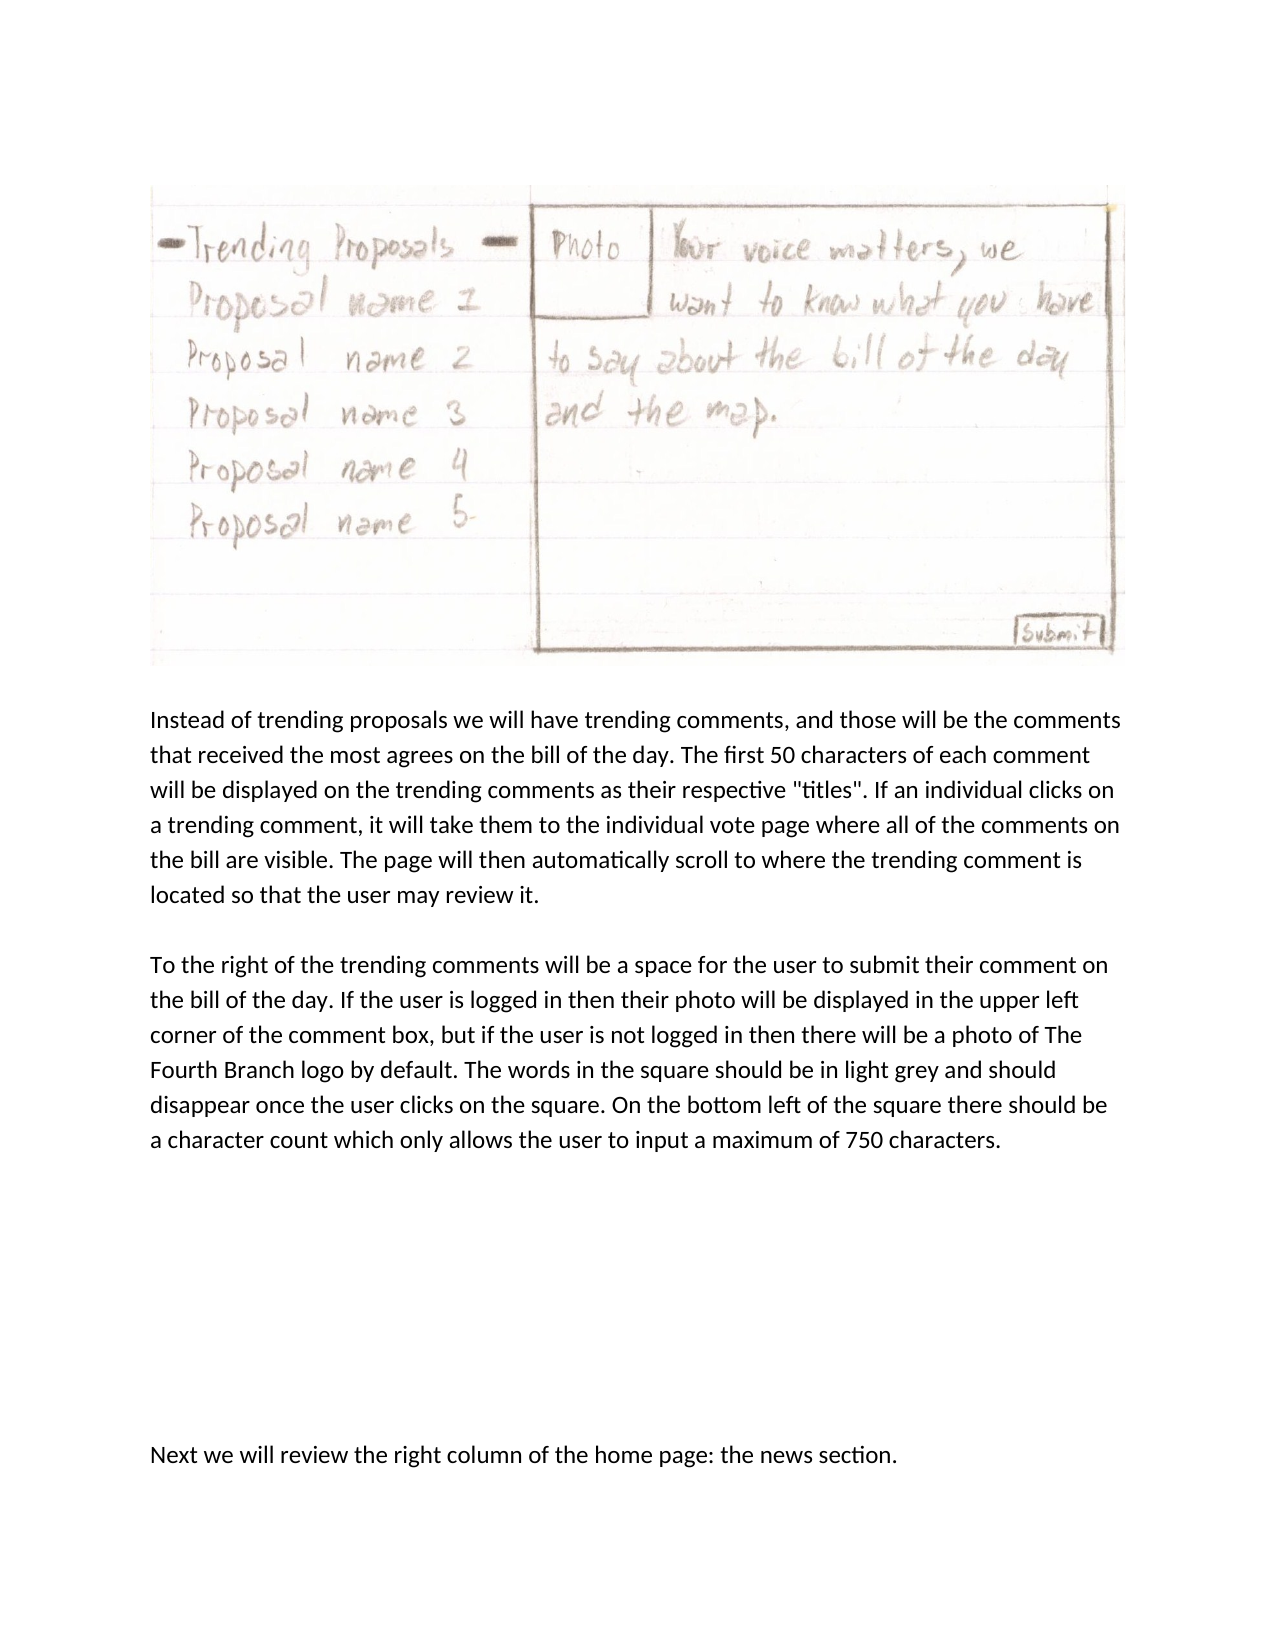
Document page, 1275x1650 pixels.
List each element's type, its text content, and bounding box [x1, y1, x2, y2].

picture [150, 185, 1125, 666]
text Next we will review the right column of the home page: the news section. [150, 1439, 1125, 1470]
text Instead of trending proposals we will have trending comments, and those will be the comments that received the most agrees on the bill of the day. The first 50 characters of each comment will be displayed on the trending comments as their respective "titles". If an individual clicks on a trending comment, it will take them to the individual vote page where all of the comments on the bill are visible. The page will then automatically scroll to where the trending comment is located so that the user may review it. [150, 704, 1125, 910]
text To the right of the trending comments will be a space for the user to submit their comment on the bill of the day. If the user is logged in then their photo will be displayed in the upper left corner of the comment box, but if the user is not logged in then there will be a photo of The Fourth Branch logo by default. The words in the square should be in light grey and should disappear once the user clicks on the square. On the bottom left of the square there should be a character count which only allows the user to input a maximum of 750 characters. [150, 949, 1125, 1155]
